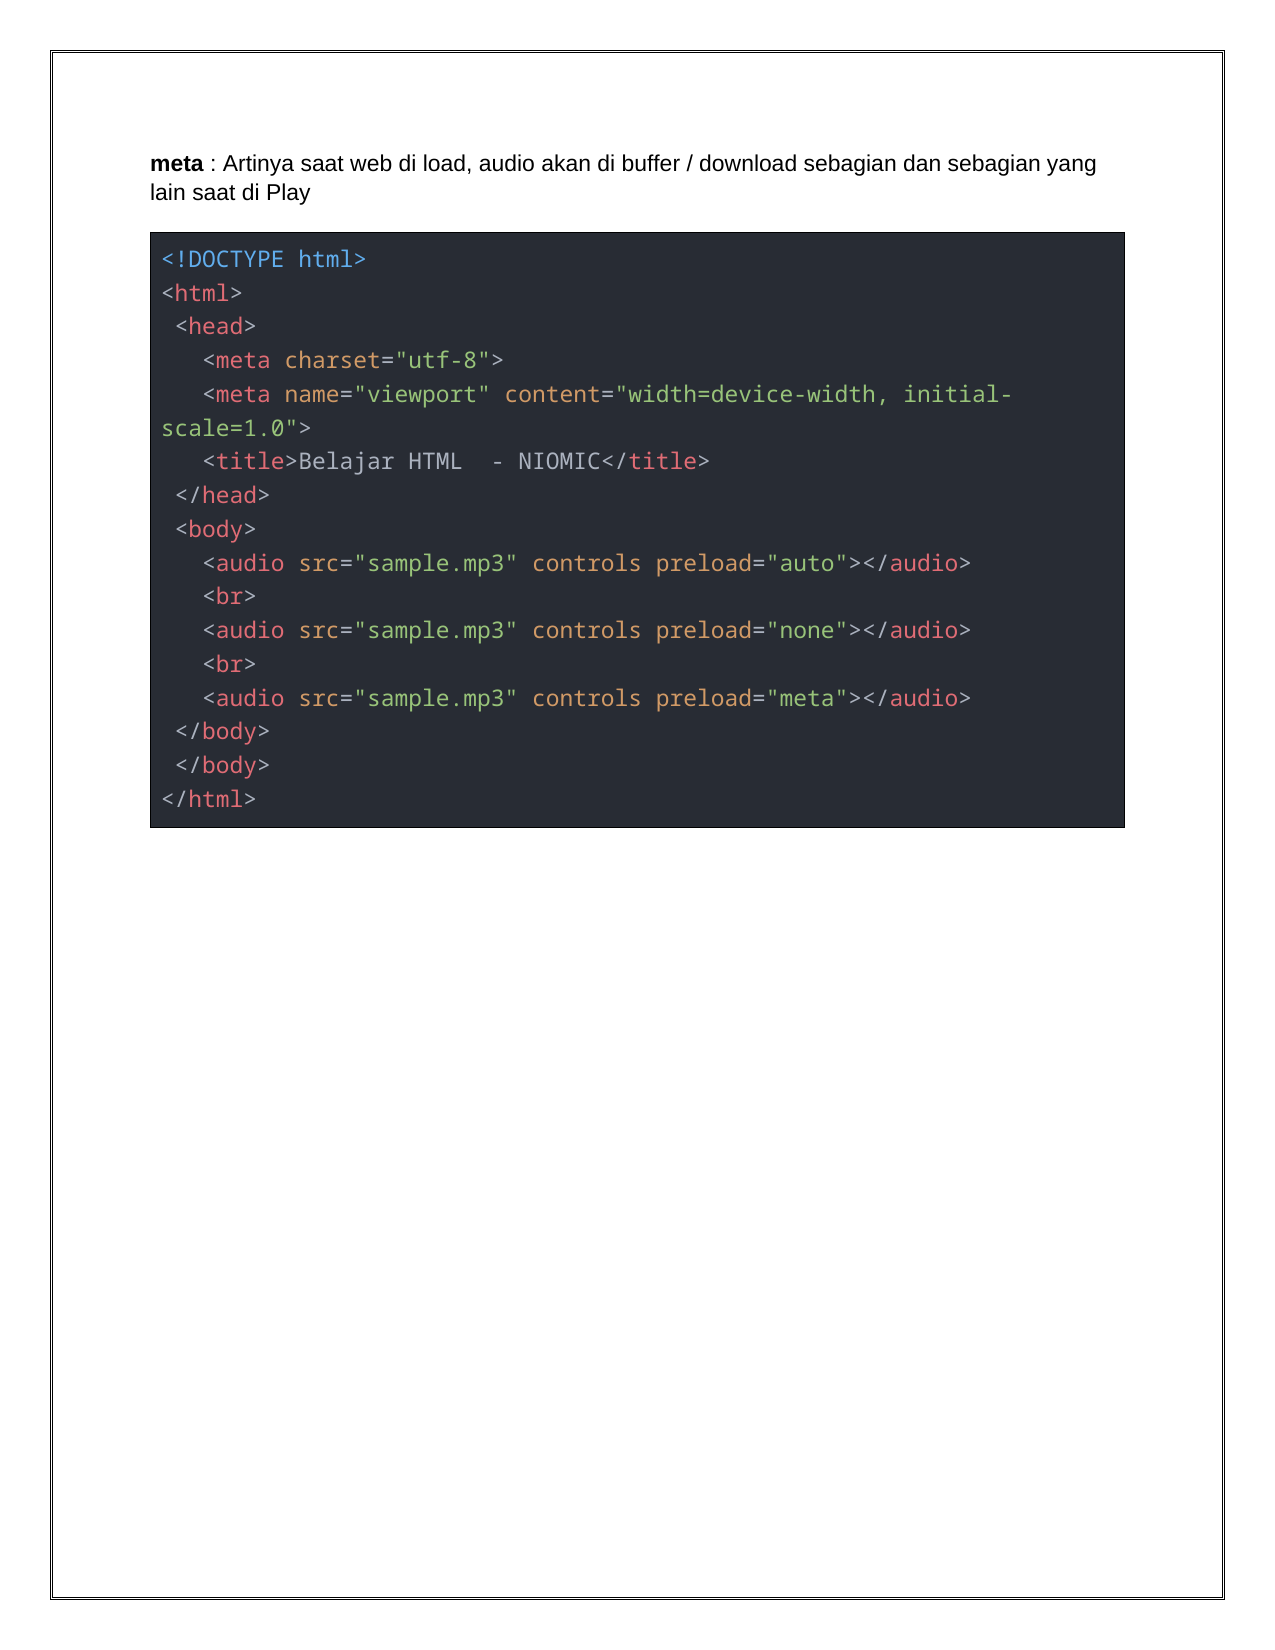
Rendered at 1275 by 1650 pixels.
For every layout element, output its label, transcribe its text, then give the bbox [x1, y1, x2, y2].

table_header <!DOCTYPE html> <html> <head> <meta charset="utf-8"> <meta name="viewport" content="width=device-width, initial-scale=1.0"> <title>Belajar HTML - NIOMIC</title> </head> <body> <audio src="sample.mp3" controls preload="auto"></audio> <br> <audio src="sample.mp3" controls preload="none"></audio> <br> <audio src="sample.mp3" controls preload="meta"></audio> </body> </body> </html> [151, 233, 1124, 827]
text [150, 150, 1125, 205]
